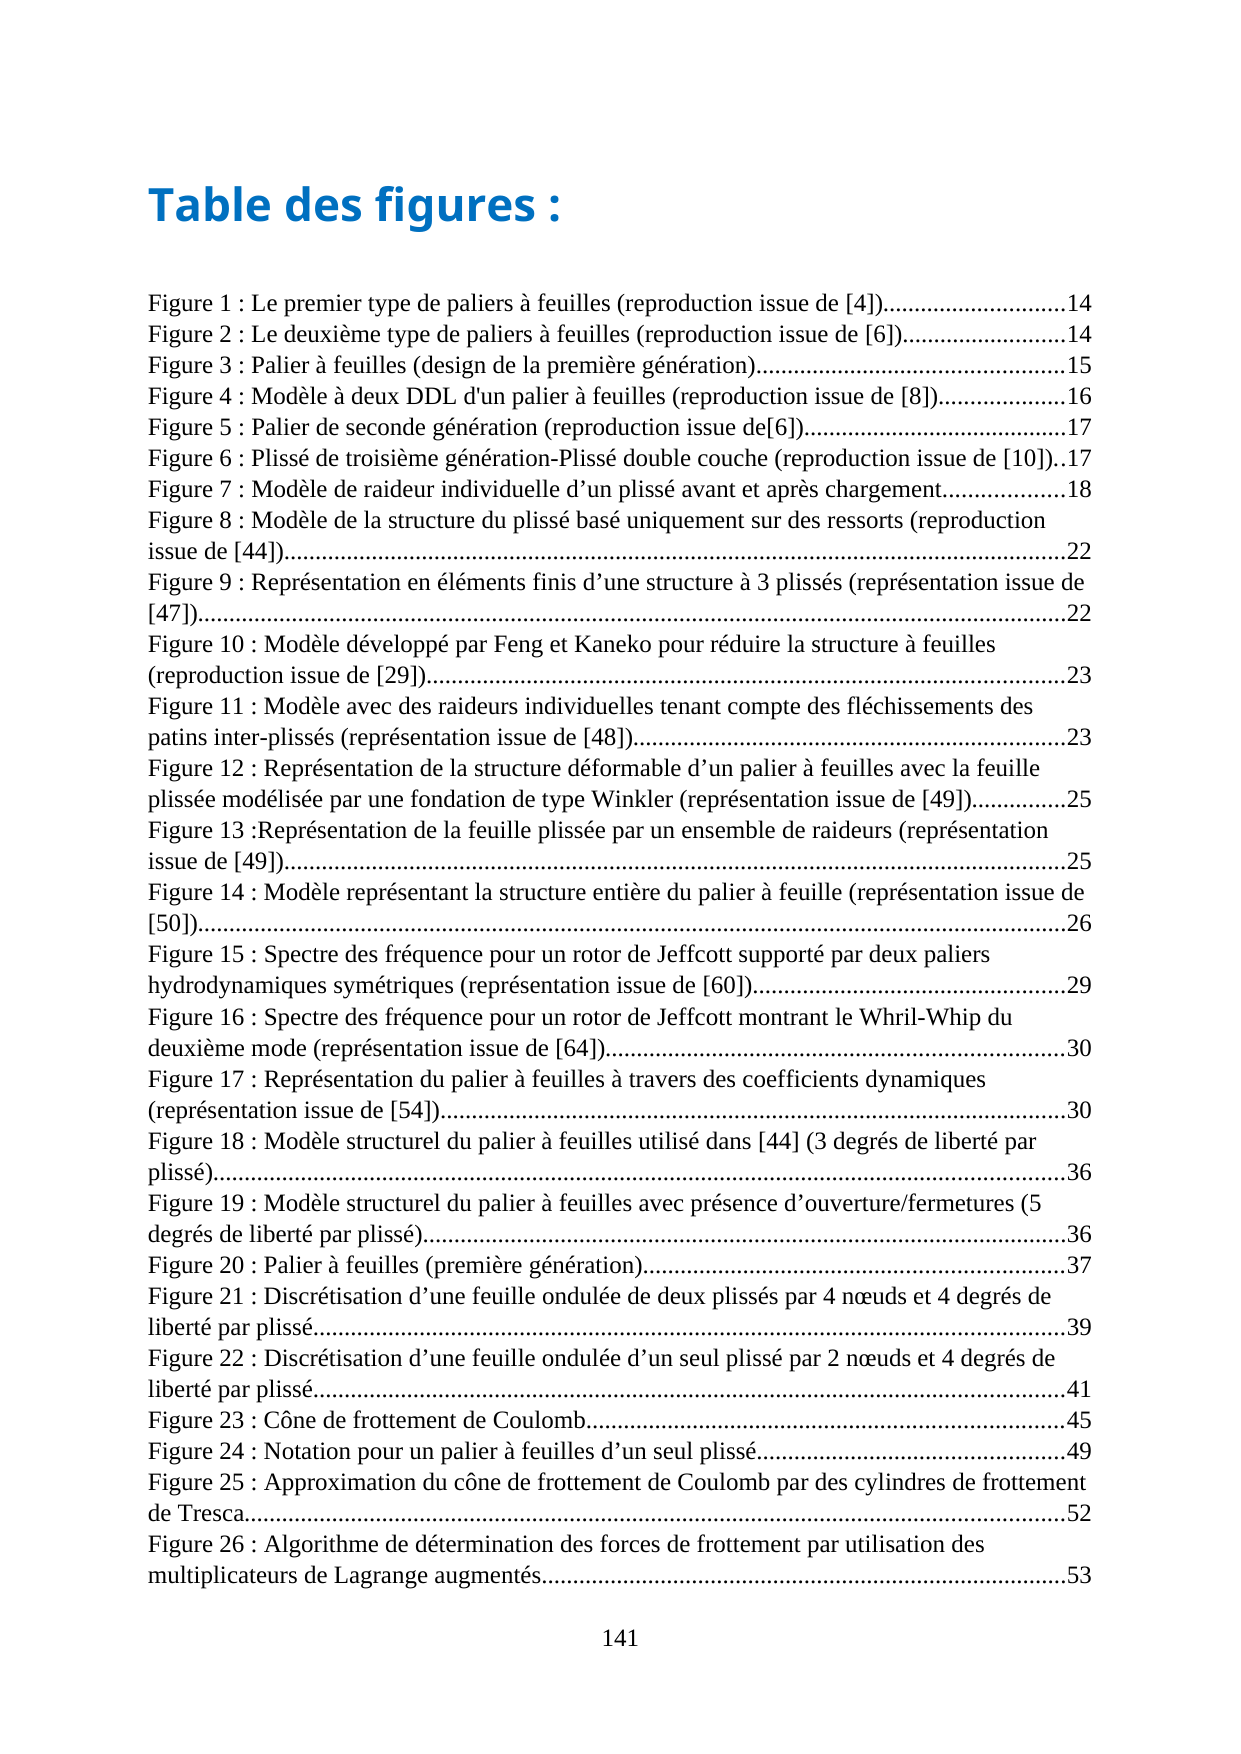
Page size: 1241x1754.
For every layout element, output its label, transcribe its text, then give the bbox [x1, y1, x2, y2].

text Figure 22 : Discrétisation d’une feuille ondulée d’un seul plissé par 2 nœuds et 4 degrés de liberté par plissé 41 [148, 1343, 1093, 1403]
text Figure 16 : Spectre des fréquence pour un rotor de Jeffcott montrant le Whril-Whip du deuxième mode (représentation issue de [64]) 30 [148, 1002, 1093, 1061]
text Figure 9 : Représentation en éléments finis d’une structure à 3 plissés (représentation issue de [47]) 22 [148, 567, 1093, 627]
text Figure 14 : Modèle représentant la structure entière du palier à feuille (représentation issue de [50]) 26 [148, 877, 1093, 937]
text Figure 12 : Représentation de la structure déformable d’un palier à feuilles avec la feuille plissée modélisée par une fondation de type Winkler (représentation issue de [49]) 25 [148, 753, 1093, 813]
text Figure 11 : Modèle avec des raideurs individuelles tenant compte des fléchissements des patins inter-plissés (représentation issue de [48]) 23 [148, 691, 1093, 751]
text Figure 7 : Modèle de raideur individuelle d’un plissé avant et après chargement 18 [148, 474, 1093, 503]
text Figure 18 : Modèle structurel du palier à feuilles utilisé dans [44] (3 degrés de liberté par plissé) 36 [148, 1126, 1093, 1186]
text Figure 17 : Représentation du palier à feuilles à travers des coefficients dynamiques (représentation issue de [54]) 30 [148, 1064, 1093, 1123]
text Figure 8 : Modèle de la structure du plissé basé uniquement sur des ressorts (reproduction issue de [44]) 22 [148, 505, 1093, 565]
text Figure 20 : Palier à feuilles (première génération) 37 [148, 1250, 1093, 1279]
text Figure 4 : Modèle à deux DDL d'un palier à feuilles (reproduction issue de [8]) 16 [148, 381, 1093, 409]
text Figure 26 : Algorithme de détermination des forces de frottement par utilisation des multiplicateurs de Lagrange augmentés 53 [148, 1529, 1093, 1589]
text Figure 6 : Plissé de troisième génération-Plissé double couche (reproduction issue de [10]) 17 [148, 443, 1093, 472]
text Figure 10 : Modèle développé par Feng et Kaneko pour réduire la structure à feuilles (reproduction issue de [29]) 23 [148, 629, 1093, 689]
text Figure 5 : Palier de seconde génération (reproduction issue de[6]) 17 [148, 412, 1093, 441]
text Figure 19 : Modèle structurel du palier à feuilles avec présence d’ouverture/fermetures (5 degrés de liberté par plissé) 36 [148, 1188, 1093, 1248]
text Figure 24 : Notation pour un palier à feuilles d’un seul plissé 49 [148, 1436, 1093, 1465]
text Figure 23 : Cône de frottement de Coulomb 45 [148, 1405, 1093, 1434]
text Figure 13 :Représentation de la feuille plissée par un ensemble de raideurs (représentation issue de [49]) 25 [148, 815, 1093, 875]
text Figure 21 : Discrétisation d’une feuille ondulée de deux plissés par 4 nœuds et 4 degrés de liberté par plissé 39 [148, 1281, 1093, 1341]
subtitle Table des figures : [148, 173, 1093, 235]
text Figure 2 : Le deuxième type de paliers à feuilles (reproduction issue de [6]) 14 [148, 319, 1093, 347]
text Figure 1 : Le premier type de paliers à feuilles (reproduction issue de [4]) 14 [148, 288, 1093, 316]
text Figure 15 : Spectre des fréquence pour un rotor de Jeffcott supporté par deux paliers hydrodynamiques symétriques (représentation issue de [60]) 29 [148, 939, 1093, 999]
text Figure 3 : Palier à feuilles (design de la première génération) 15 [148, 350, 1093, 378]
text Figure 25 : Approximation du cône de frottement de Coulomb par des cylindres de frottement de Tresca 52 [148, 1467, 1093, 1527]
